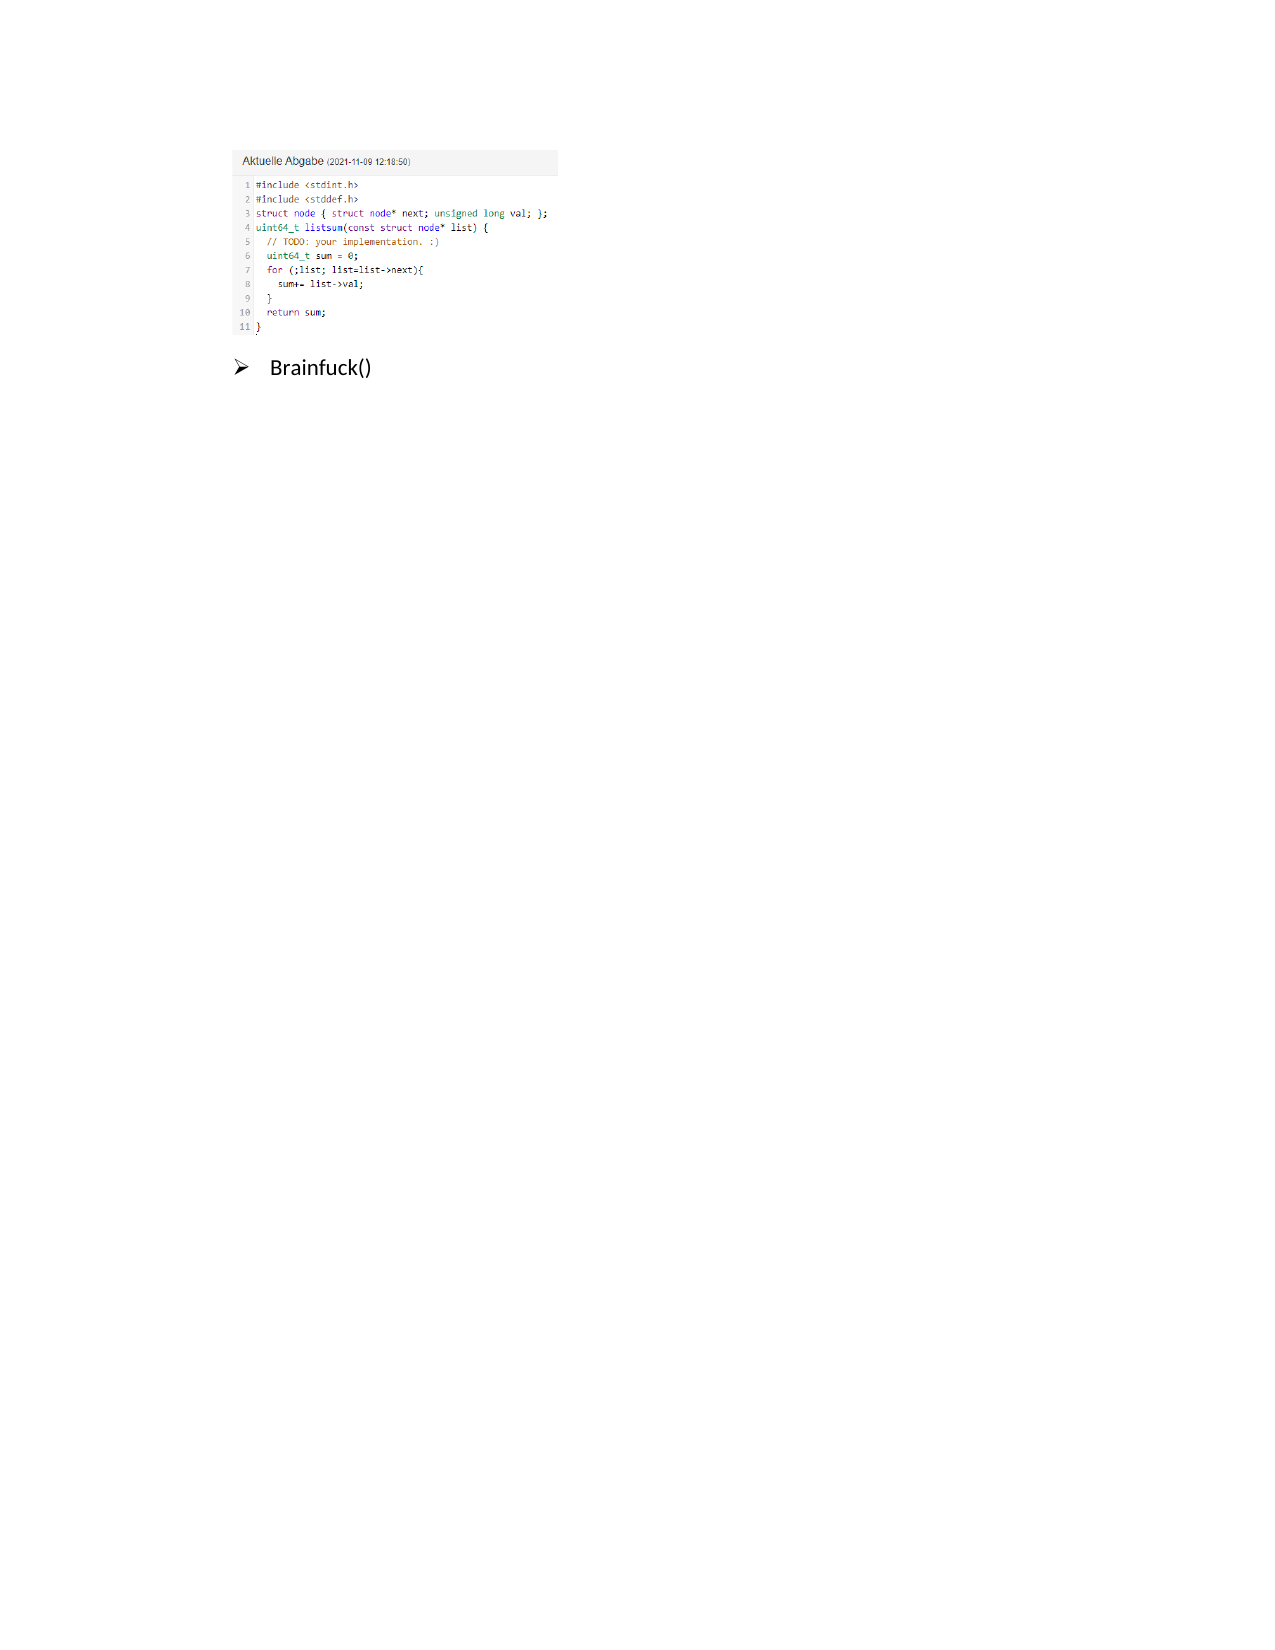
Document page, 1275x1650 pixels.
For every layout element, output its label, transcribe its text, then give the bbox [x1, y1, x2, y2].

list Brainfuck() [232, 353, 1087, 381]
picture [232, 150, 558, 335]
